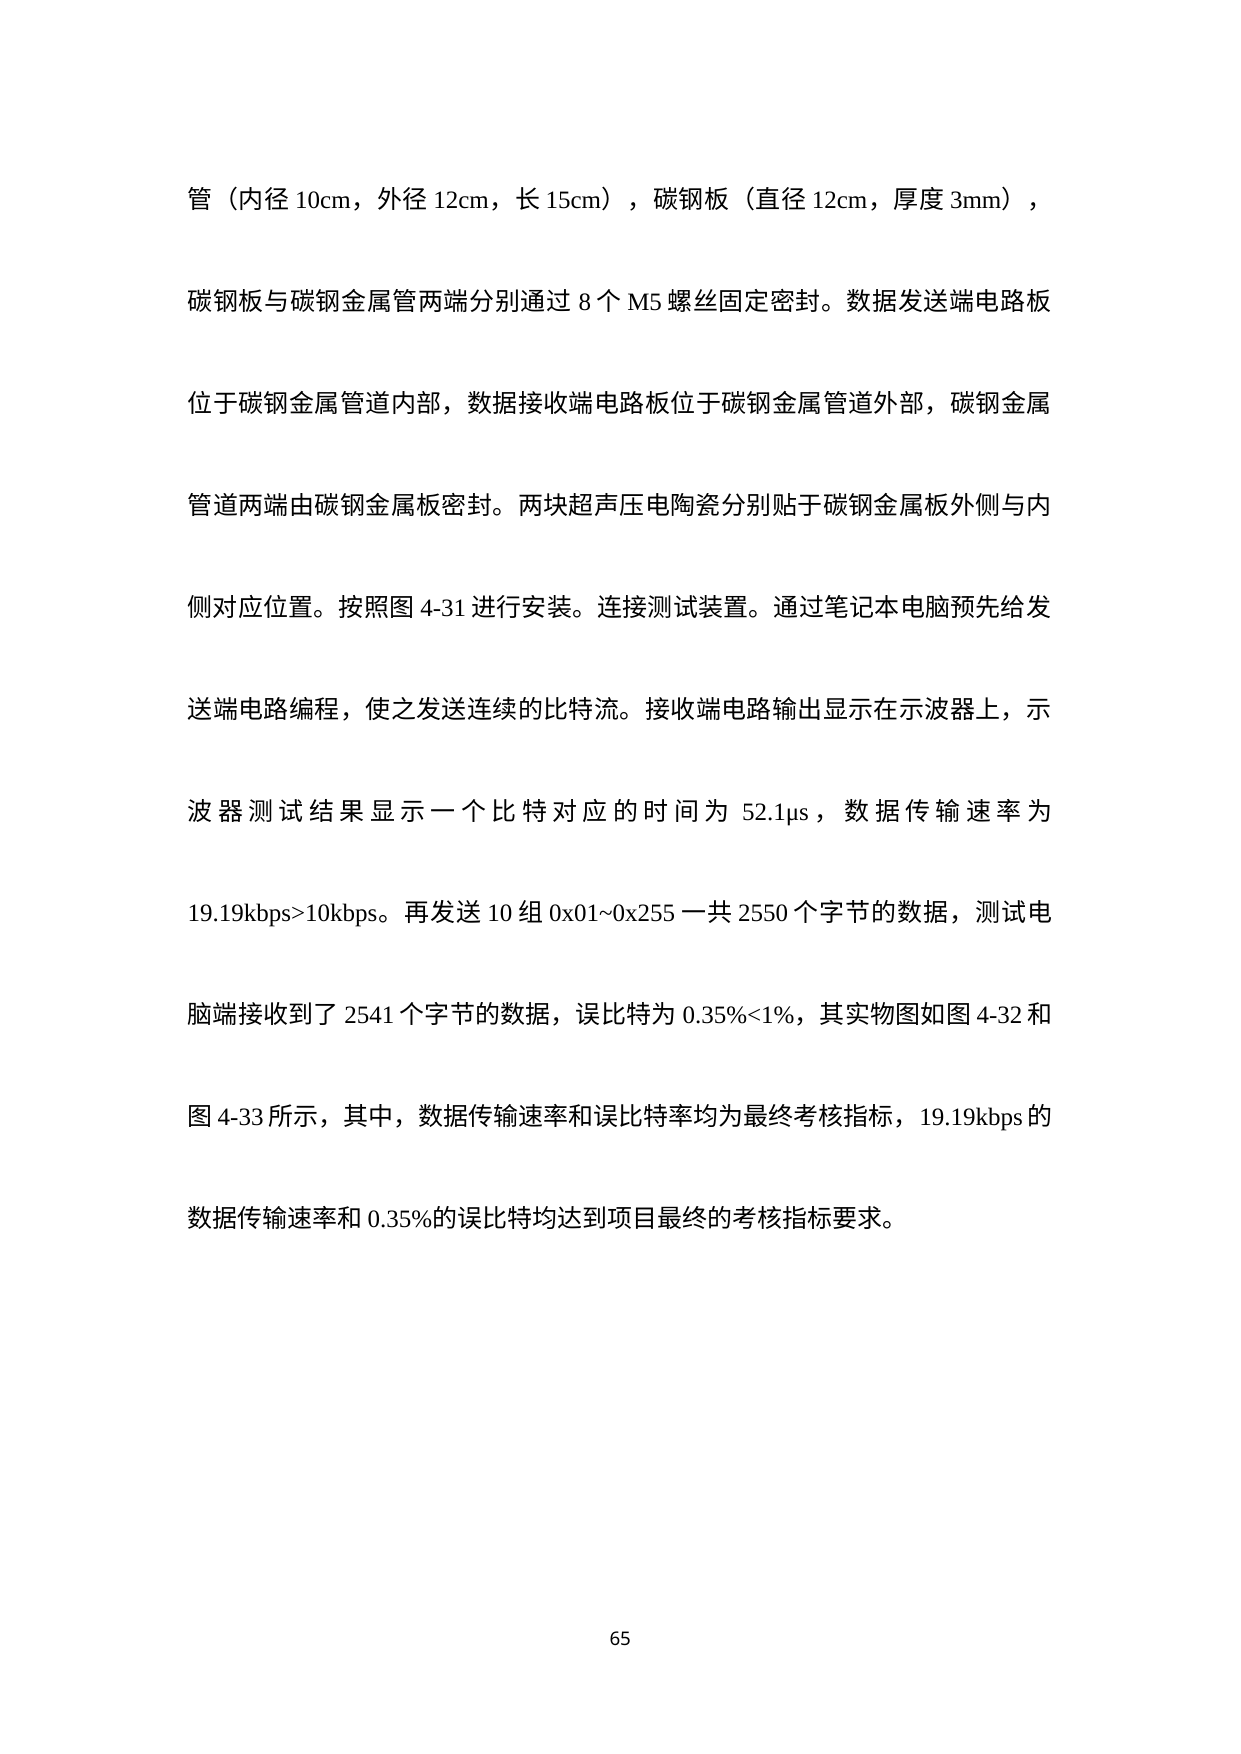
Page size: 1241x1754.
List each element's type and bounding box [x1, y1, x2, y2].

text [187, 164, 1053, 1251]
